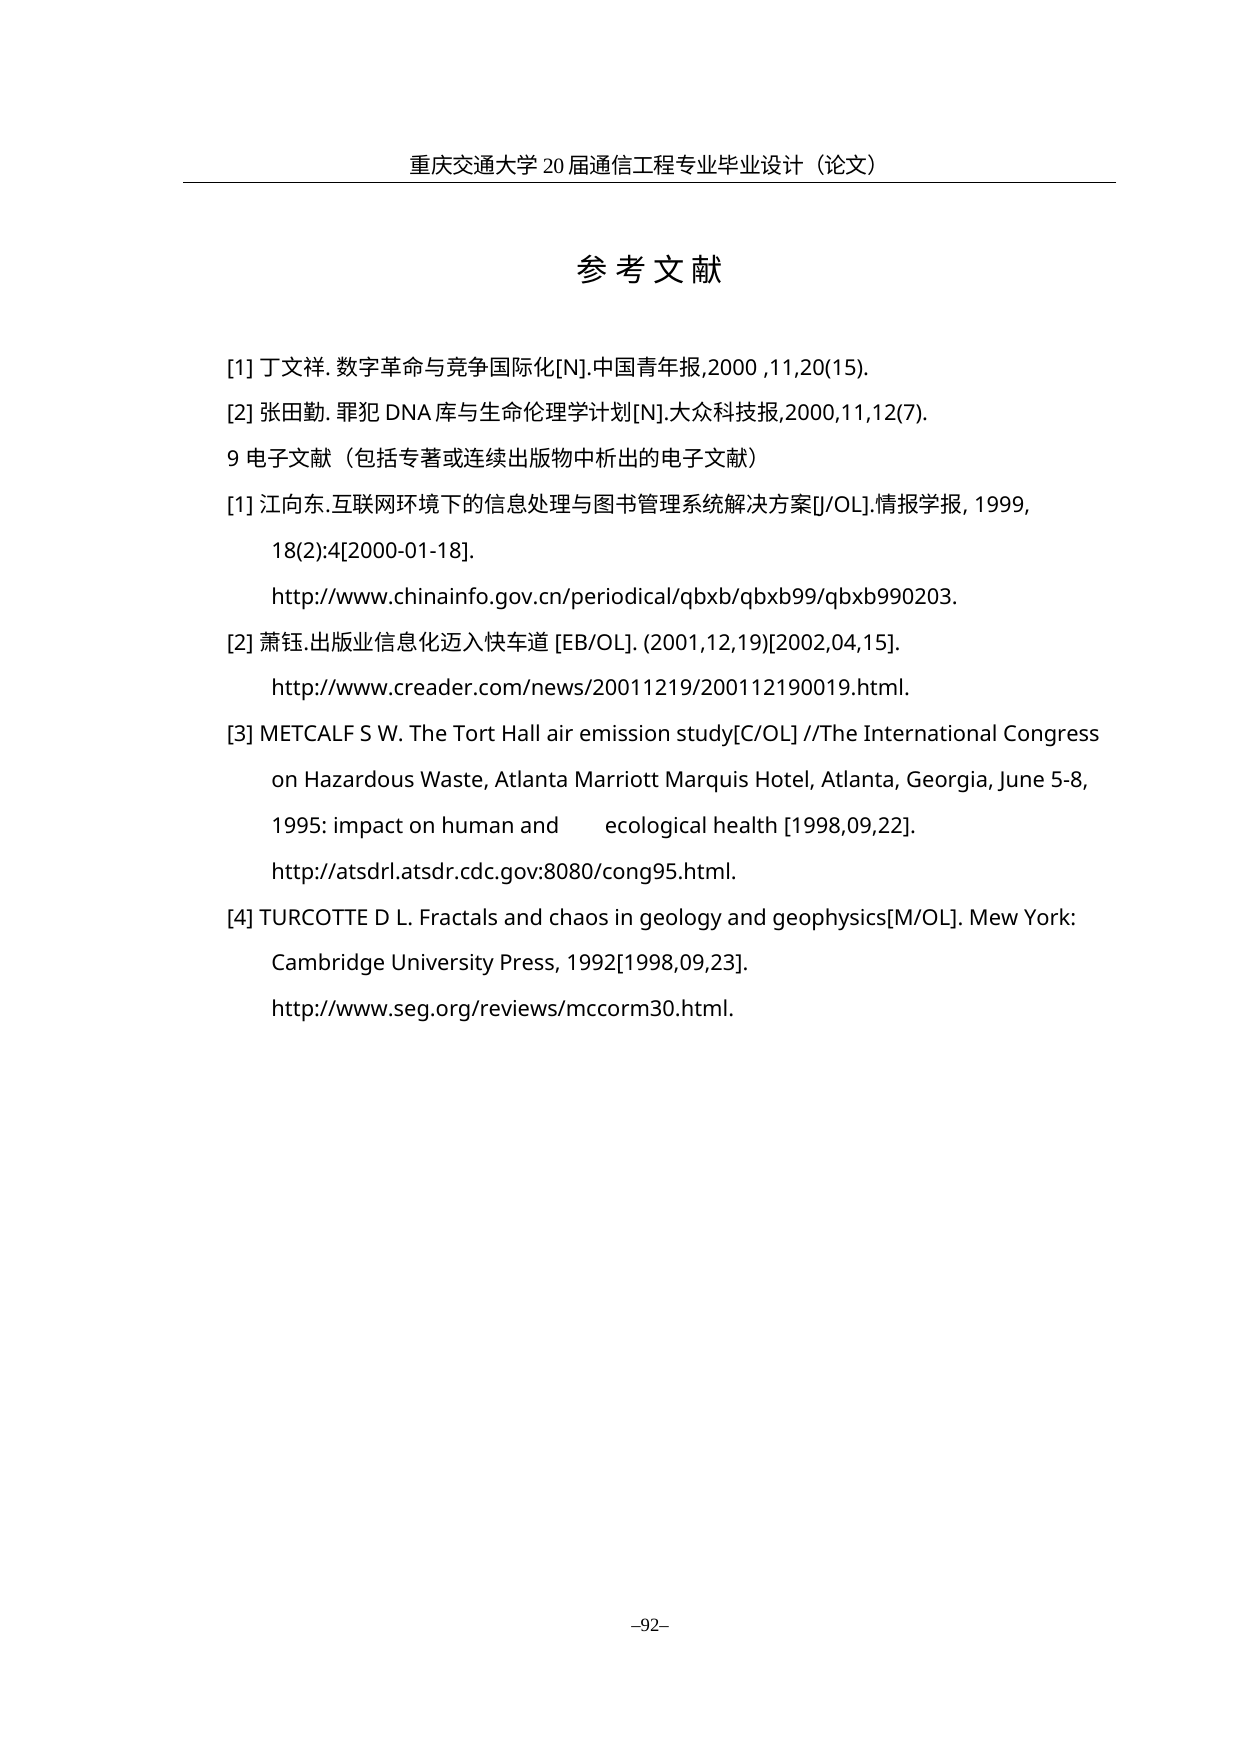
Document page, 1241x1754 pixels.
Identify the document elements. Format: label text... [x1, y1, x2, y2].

text [1] 江向东.互联网环境下的信息处理与图书管理系统解决方案[J/OL].情报学报, 1999, 18(2):4[2000-01-18]. http://www.chinainfo.gov.cn/periodical/qbxb/qbxb99/qbxb990203. [227, 476, 1116, 613]
text [2] 萧钰.出版业信息化迈入快车道 [EB/OL]. (2001,12,19)[2002,04,15]. http://www.creader.com/news/20011219/200112190019.html. [227, 613, 1116, 705]
text [2] 张田勤. 罪犯DNA库与生命伦理学计划[N].大众科技报,2000,11,12(7). [227, 384, 1116, 430]
text [3] METCALF S W. The Tort Hall air emission study[C/OL] //The International Congress on Hazardous Waste, Atlanta Marriott Marquis Hotel, Atlanta, Georgia, June 5-8, 1995: impact on human and ecological health [1998,09,22]. http://atsdrl.atsdr.cdc.gov:8080/cong95.html. [227, 705, 1116, 888]
text [4] TURCOTTE D L. Fractals and chaos in geology and geophysics[M/OL]. Mew York: Cambridge University Press, 1992[1998,09,23]. http://www.seg.org/reviews/mccorm30.html. [227, 888, 1116, 1026]
text 9 电子文献（包括专著或连续出版物中析出的电子文献） [227, 430, 1116, 476]
text [1] 丁文祥. 数字革命与竞争国际化[N].中国青年报,2000 ,11,20(15). [227, 338, 1116, 384]
text 参 考 文 献 [183, 246, 1116, 291]
